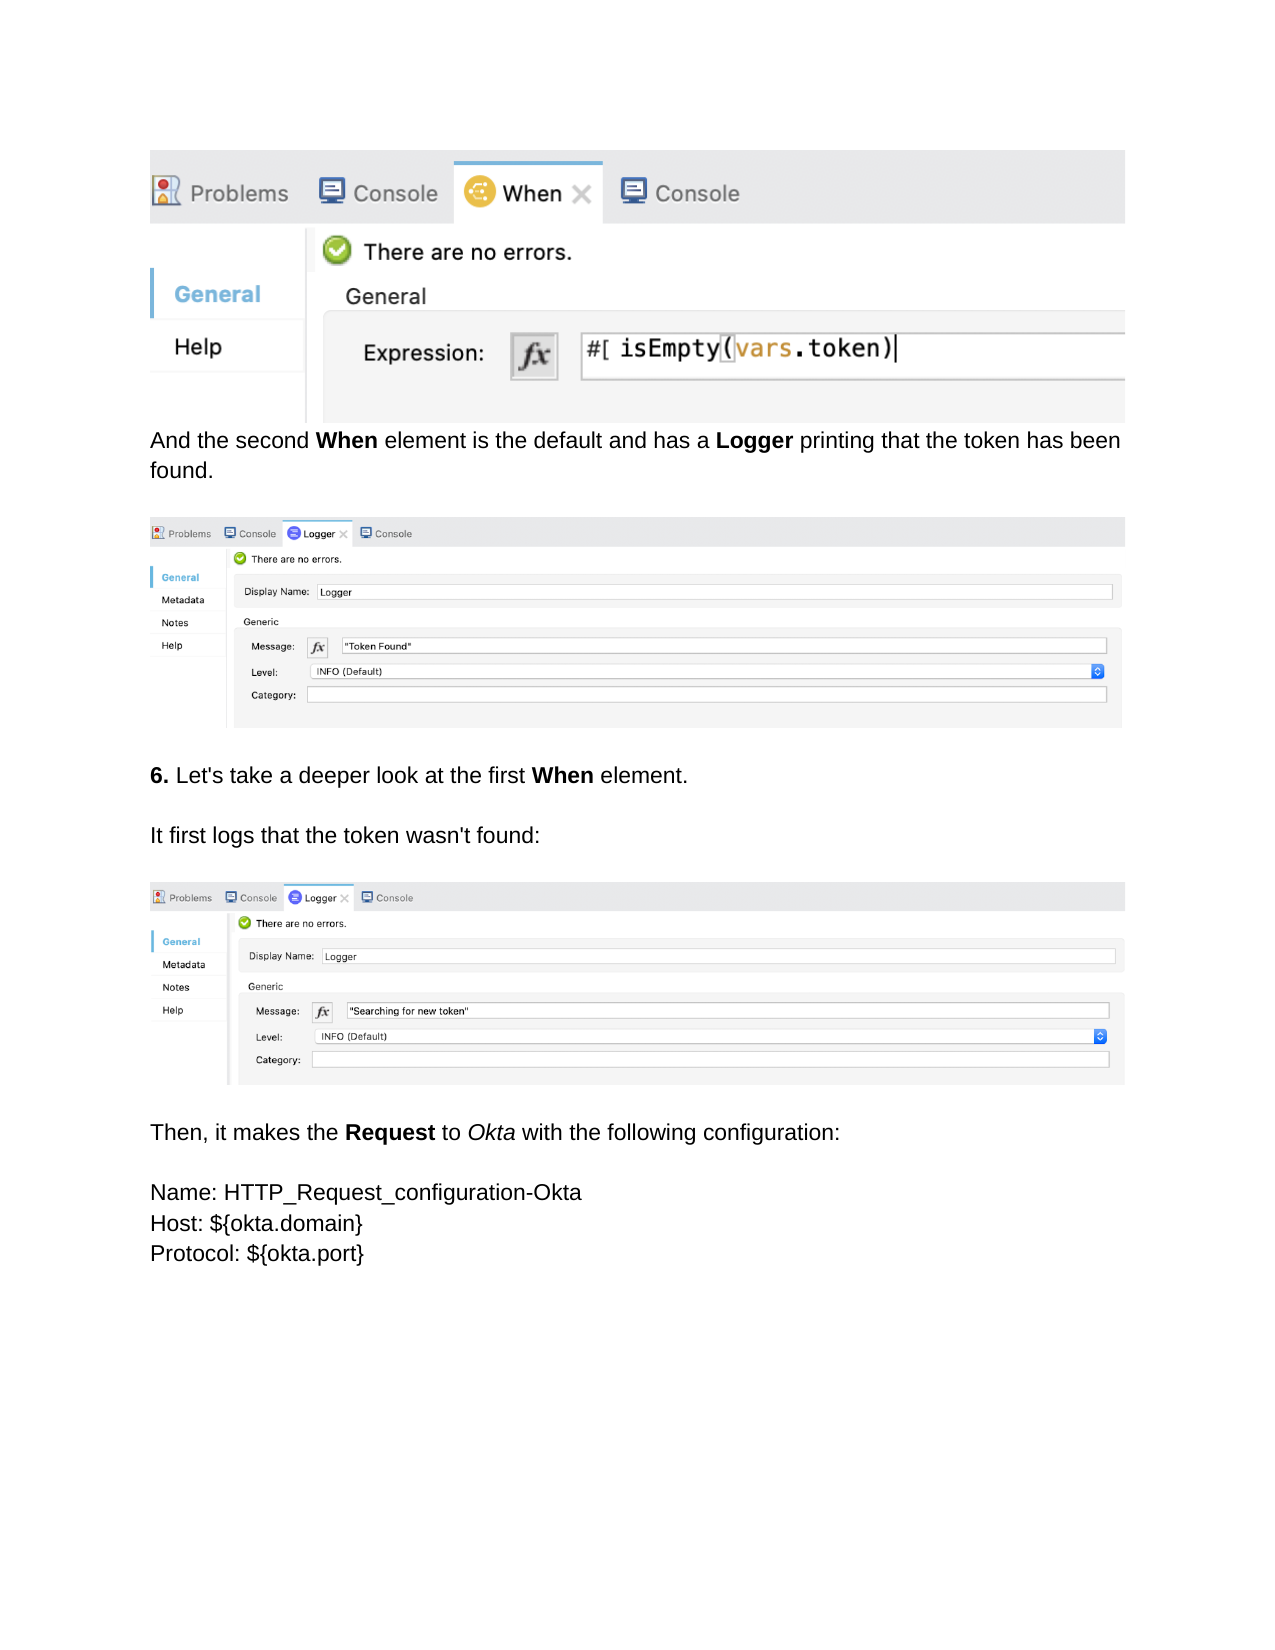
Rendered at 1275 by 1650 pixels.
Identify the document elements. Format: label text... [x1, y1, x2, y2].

text Name: HTTP_Request_configuration-Okta [150, 1179, 1125, 1206]
picture [150, 517, 1125, 728]
text Protocol: ${okta.port} [150, 1240, 1125, 1266]
text And the second When element is the default and has a Logger printing that the token has been found. [150, 427, 1125, 483]
picture [150, 882, 1125, 1085]
text It first logs that the token wasn't found: [150, 822, 1125, 849]
text 6. Let's take a deeper look at the first When element. [150, 762, 1125, 788]
text Then, it makes the Request to Okta with the following configuration: [150, 1119, 1125, 1145]
picture [150, 150, 1125, 423]
text Host: ${okta.domain} [150, 1209, 1125, 1236]
